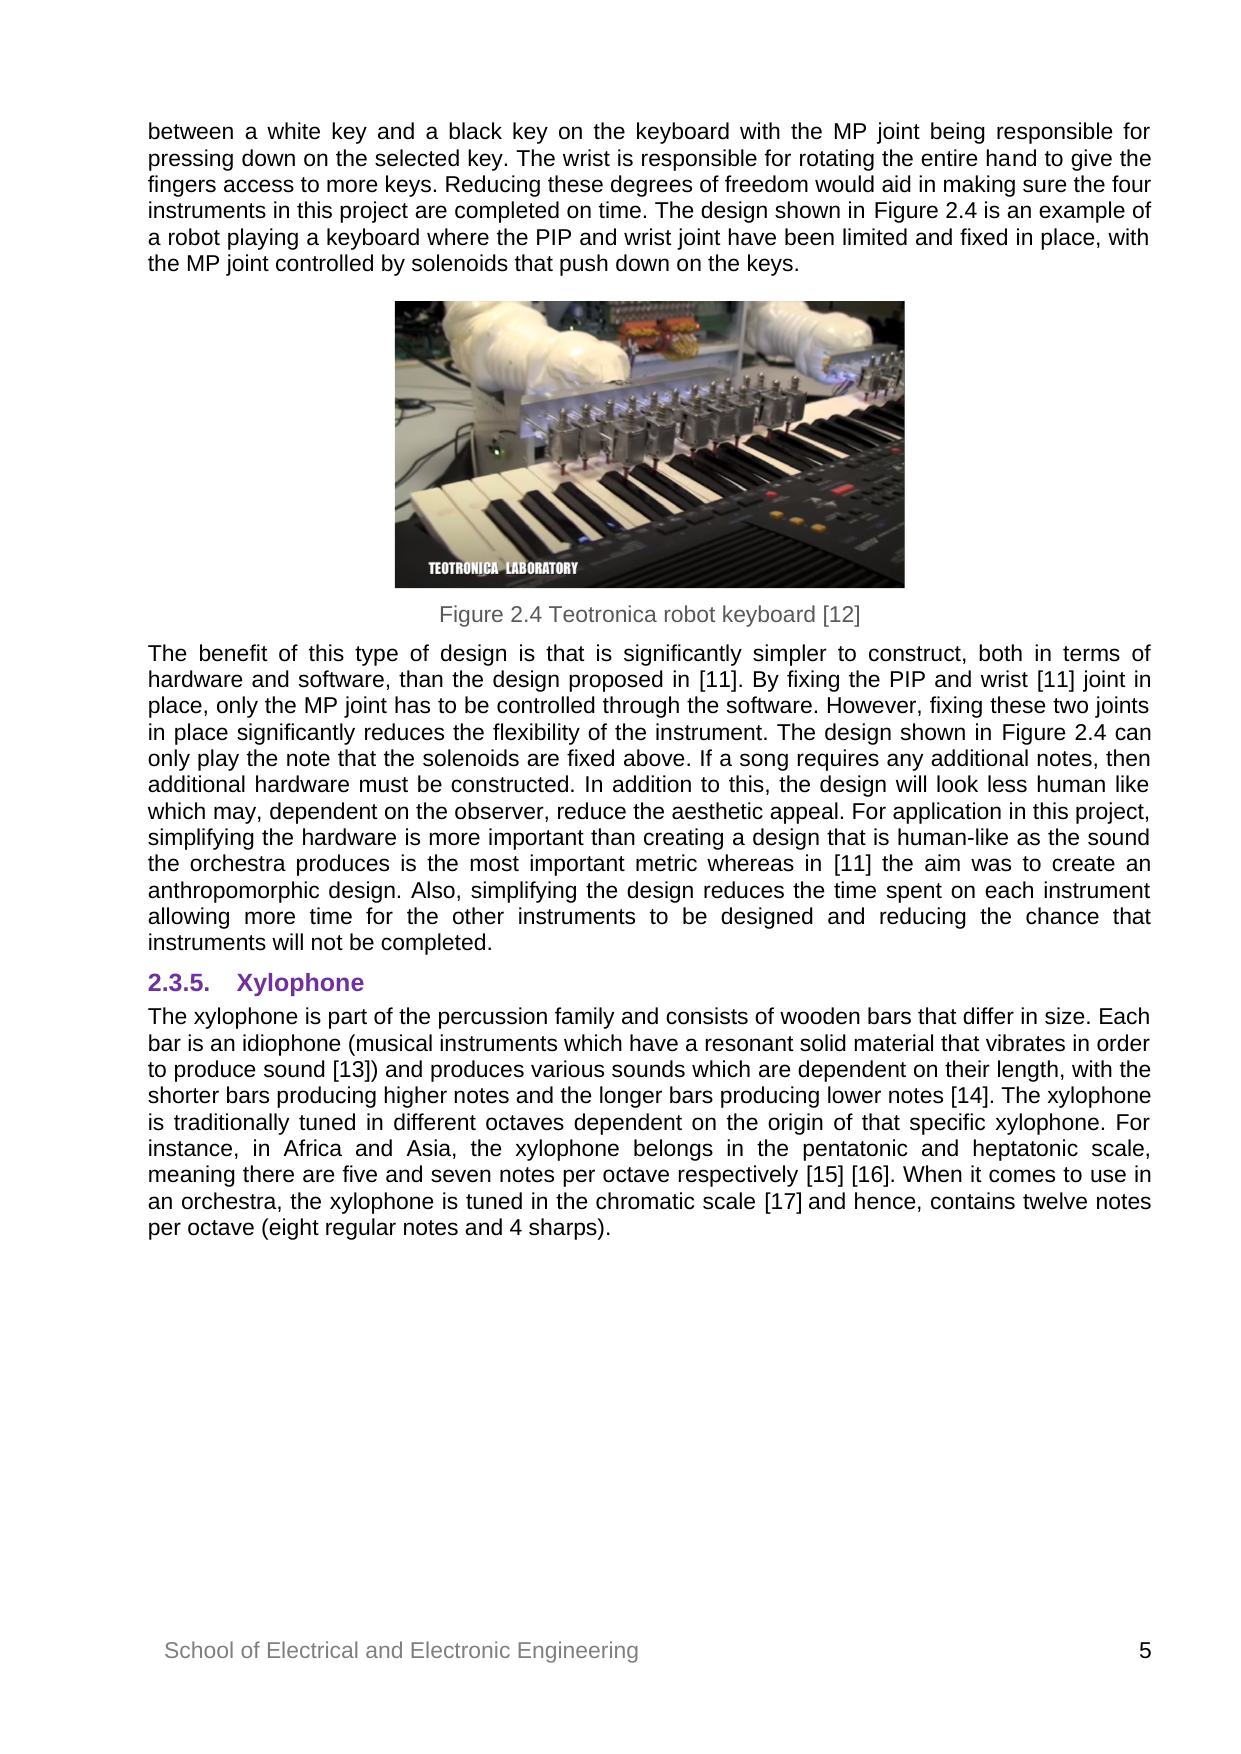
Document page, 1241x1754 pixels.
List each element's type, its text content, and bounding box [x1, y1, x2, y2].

text Figure 2.4 Teotronica robot keyboard [148, 601, 1152, 627]
picture [394, 301, 905, 589]
text The benefit of this type of design is that is significantly simpler to construct, both in terms of hardware and software, than the design proposed in . By fixing the PIP and wrist joint in place, only the MP joint has to be controlled through the software. However, fixing these two joints in place significantly reduces the flexibility of the instrument. The design shown in Figure 2.3 can only play the note that the solenoids are fixed above. If a song requires any additional notes, then additional hardware must be constructed. In addition to this, the design will look less human like which may, dependent on the observer, reduce the aesthetic appeal. For application in this project, simplifying the hardware is more important than creating a design that is human-like as the sound the orchestra produces is the most important metric whereas in the aim was to create an anthropomorphic design. Also, simplifying the design reduces the time spent on each instrument allowing more time for the other instruments to be designed and reducing the chance that instruments will not be completed. [148, 639, 1152, 956]
text The xylophone is part of the percussion family and consists of wooden bars that differ in size. Each bar is an idiophone (musical instruments which have a resonant solid material that vibrates in order to produce sound ) and produces various sounds which are dependent on their length, with the shorter bars producing higher notes and the longer bars producing lower notes . The xylophone is traditionally tuned in different octaves dependent on the origin of that specific xylophone. For instance, in Africa and Asia, the xylophone belongs in the pentatonic and heptatonic scale, meaning there are five and seven notes per octave respectively . When it comes to use in an orchestra, the xylophone is tuned in the chromatic scale and hence, contains twelve notes per octave (eight regular notes and 4 sharps). [148, 1003, 1152, 1240]
subtitle Xylophone [148, 968, 1152, 997]
